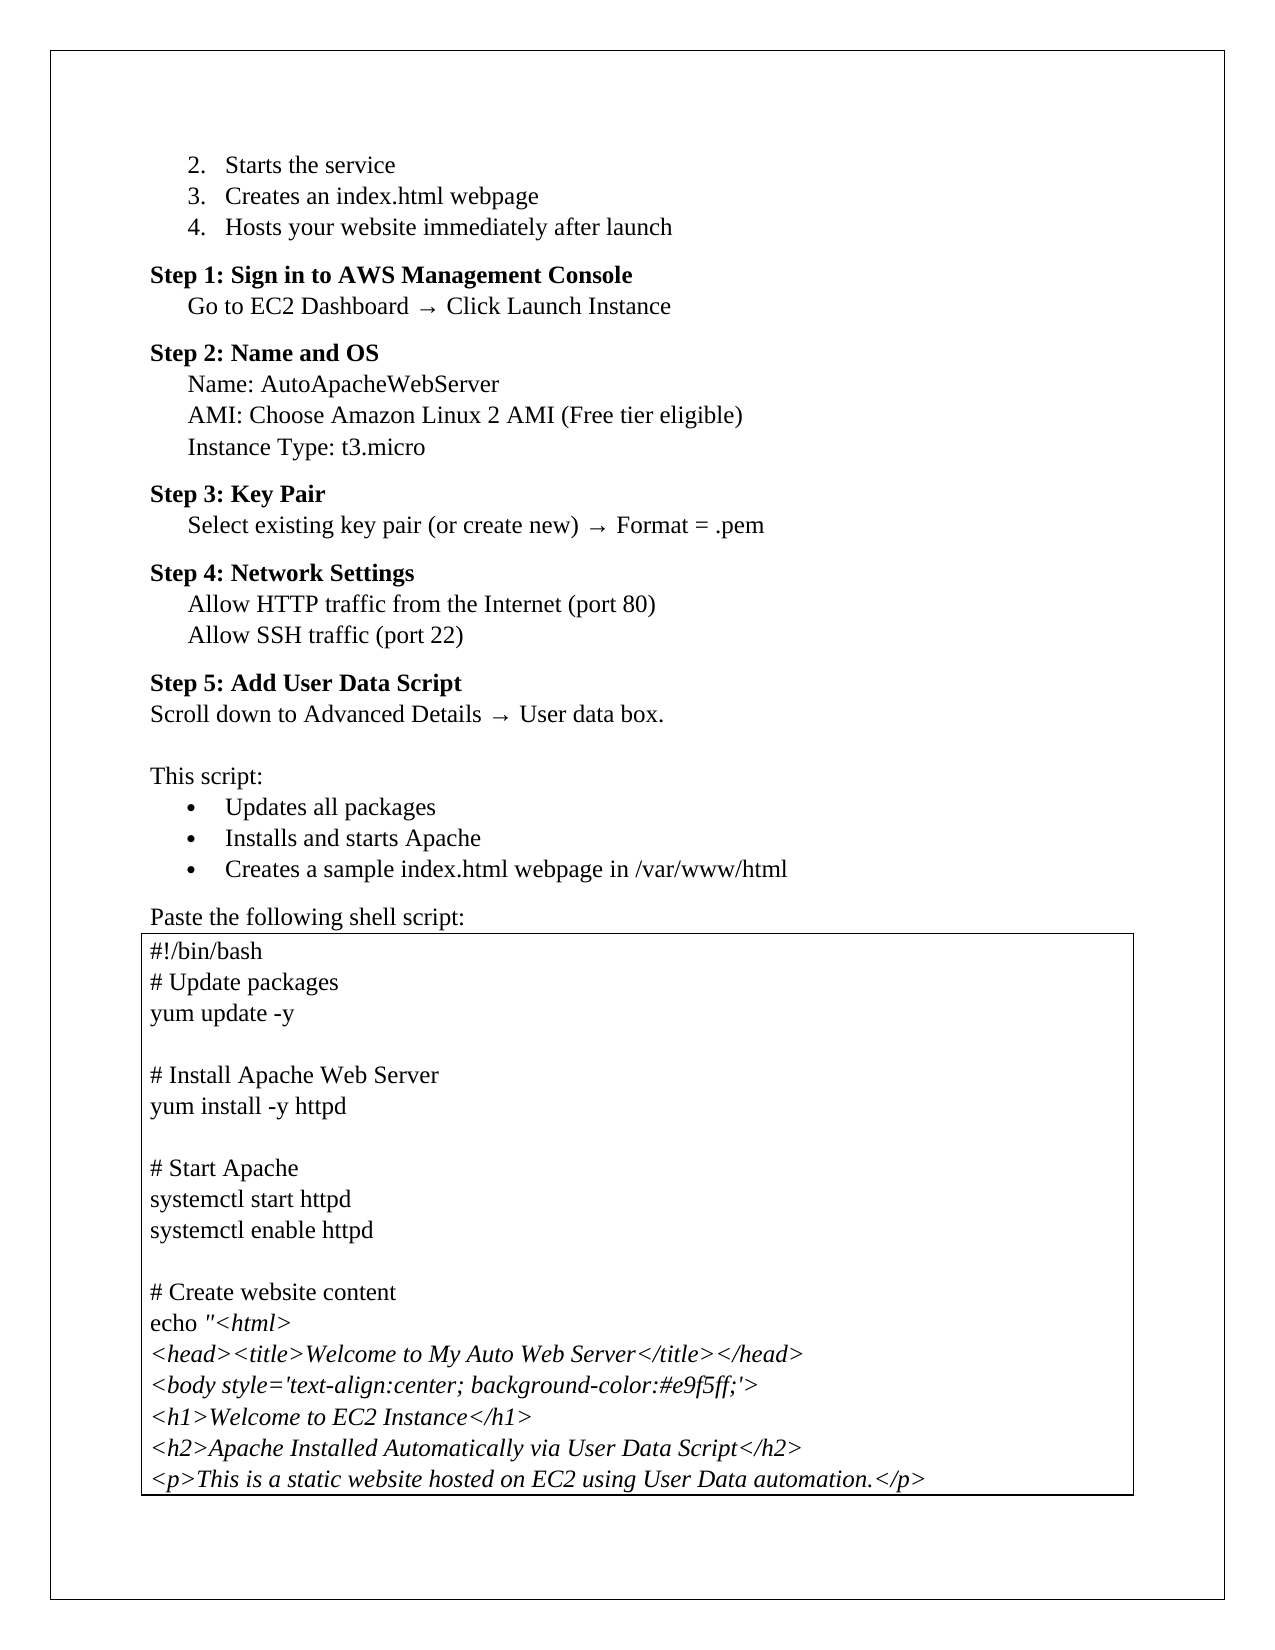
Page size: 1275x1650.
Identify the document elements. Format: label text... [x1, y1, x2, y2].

text # Start Apache [142, 1150, 1133, 1181]
text Name: AutoApacheWebServer [187, 369, 1125, 398]
list Updates all packages [187, 792, 1125, 821]
text yum update -y [142, 995, 1133, 1027]
text <head><title>Welcome to My Auto Web Server</title></head> [142, 1336, 1133, 1367]
list Starts the service [187, 150, 1125, 179]
text #!/bin/bash [142, 934, 1133, 964]
text Allow HTTP traffic from the Internet (port 80) [187, 589, 1125, 618]
text systemctl enable httpd [142, 1212, 1133, 1244]
text yum install -y httpd [142, 1088, 1133, 1120]
text Scroll down to Advanced Details → User data box. [150, 699, 1125, 728]
text # Create website content [142, 1274, 1133, 1305]
text Instance Type: t3.micro [187, 432, 1125, 460]
text echo "<html> [142, 1305, 1133, 1336]
text <p>This is a static website hosted on EC2 using User Data automation.</p> [142, 1461, 1133, 1494]
text Step 3: Key Pair [150, 479, 1125, 508]
text # Install Apache Web Server [142, 1057, 1133, 1088]
text Step 2: Name and OS [150, 338, 1125, 367]
text Step 5: Add User Data Script [150, 668, 1125, 697]
text # Update packages [142, 964, 1133, 995]
list Creates a sample index.html webpage in /var/www/html [187, 854, 1125, 883]
text Step 1: Sign in to AWS Management Console [150, 260, 1125, 288]
text AMI: Choose Amazon Linux 2 AMI (Free tier eligible) [187, 401, 1125, 429]
text Paste the following shell script: [150, 902, 1125, 931]
text <body style='text-align:center; background-color:#e9f5ff;'> [142, 1367, 1133, 1398]
text Go to EC2 Dashboard → Click Launch Instance [187, 291, 1125, 319]
list Hosts your website immediately after launch [187, 212, 1125, 241]
text Allow SSH traffic (port 22) [187, 620, 1125, 649]
text <h2>Apache Installed Automatically via User Data Script</h2> [142, 1429, 1133, 1461]
text Step 4: Network Settings [150, 558, 1125, 587]
list Installs and starts Apache [187, 823, 1125, 852]
list Creates an index.html webpage [187, 181, 1125, 210]
text This script: [150, 761, 1125, 790]
text <h1>Welcome to EC2 Instance</h1> [142, 1398, 1133, 1429]
text Select existing key pair (or create new) → Format = .pem [187, 510, 1125, 539]
text systemctl start httpd [142, 1181, 1133, 1212]
